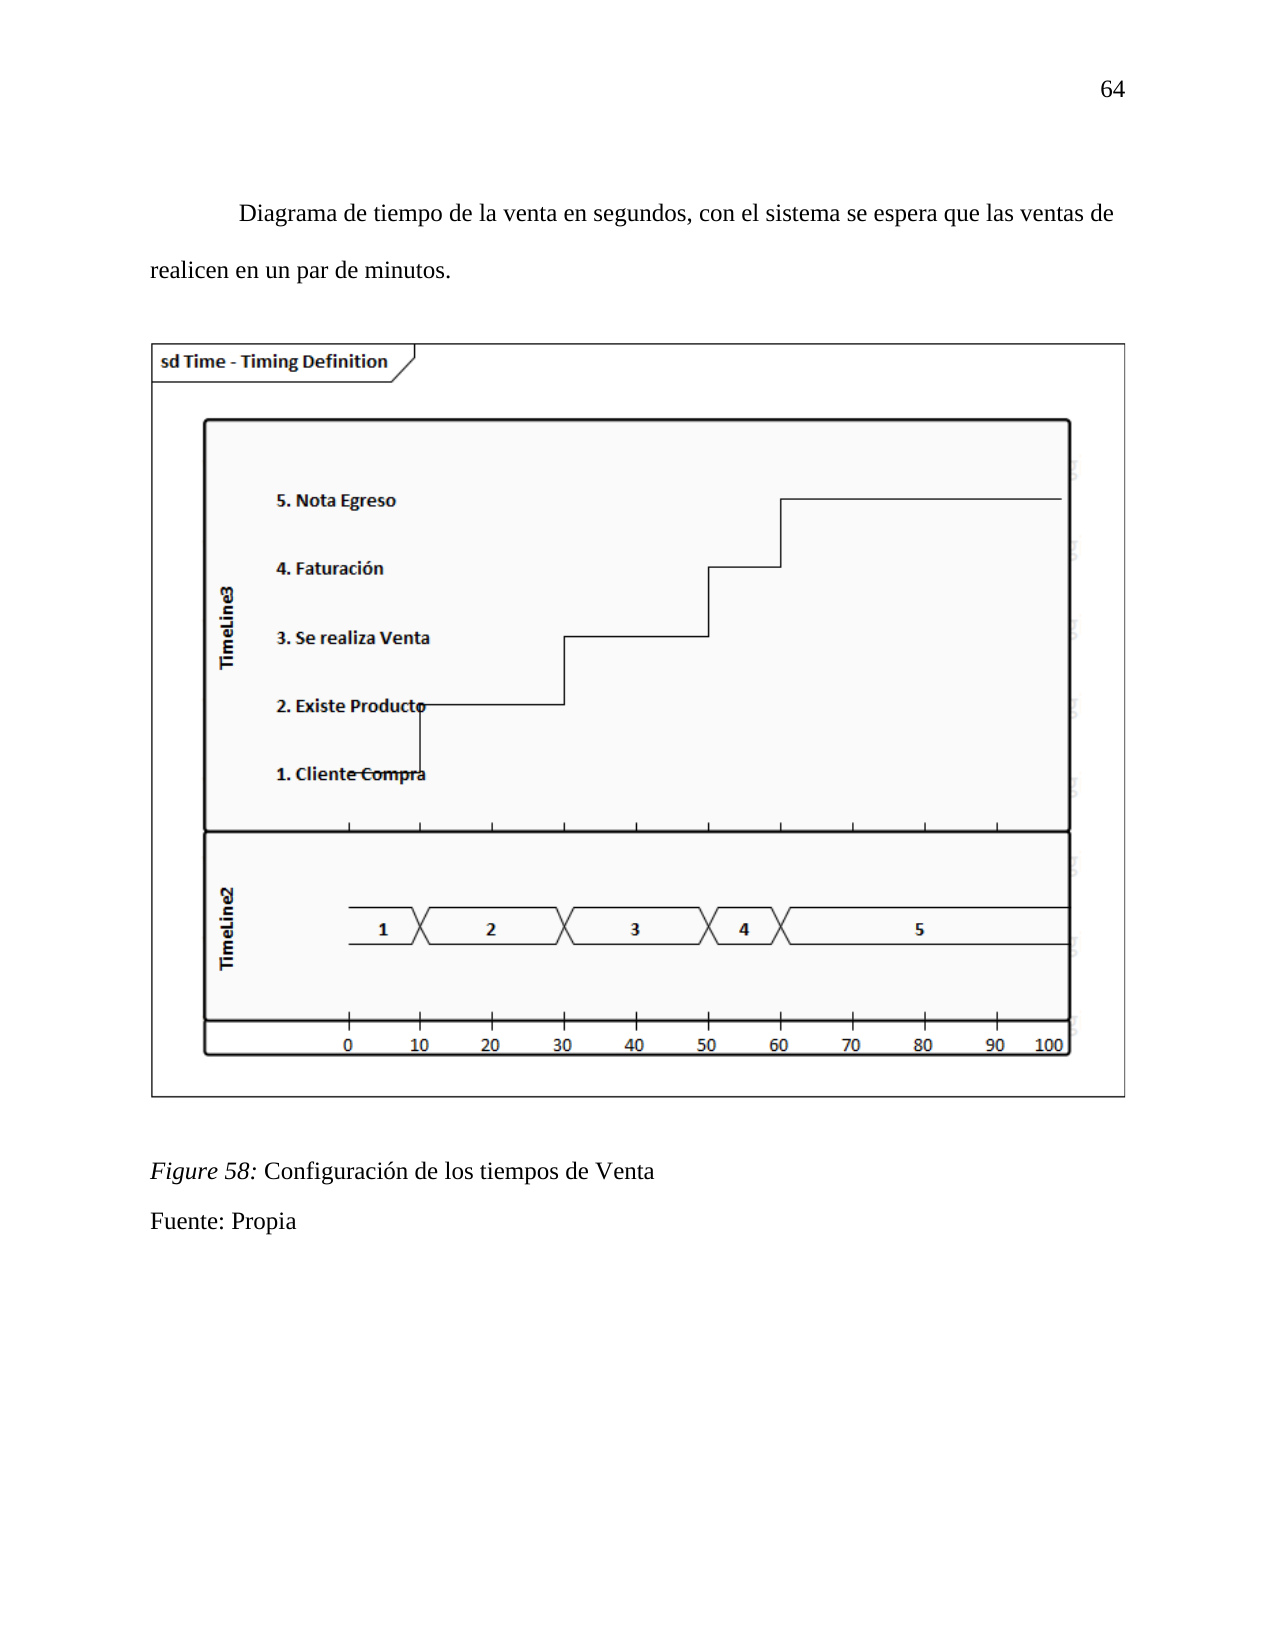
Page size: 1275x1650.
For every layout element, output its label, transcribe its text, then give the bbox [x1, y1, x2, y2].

text Figure 58: Configuración de los tiempos de Venta [150, 1156, 1125, 1185]
text Diagrama de tiempo de la venta en segundos, con el sistema se espera que las ventas de realicen en un par de minutos. [150, 198, 1125, 284]
picture [150, 342, 1125, 1099]
text Fuente: Propia [150, 1206, 1125, 1234]
